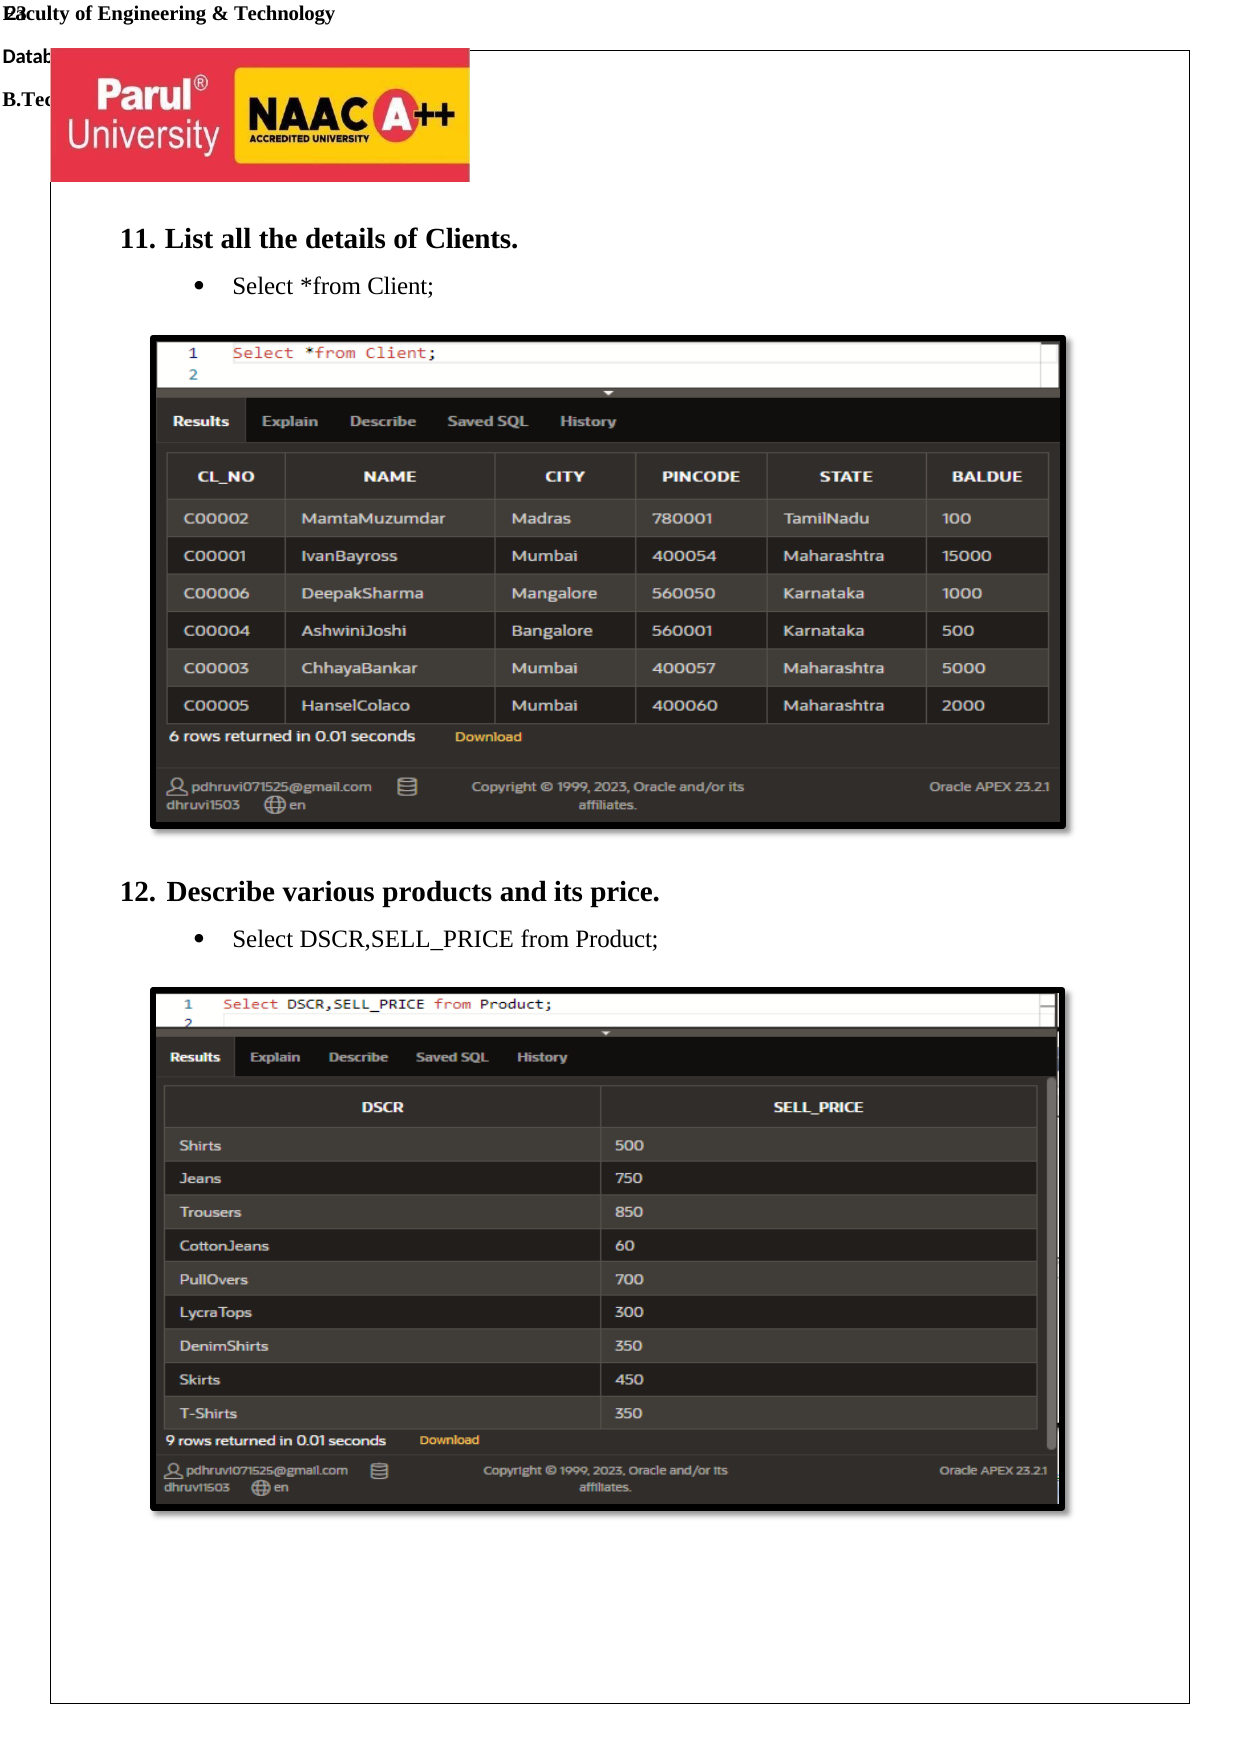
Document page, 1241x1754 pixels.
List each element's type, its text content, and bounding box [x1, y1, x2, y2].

picture [147, 332, 1077, 840]
list Select DSCR,SELL_PRICE from Product; [194, 924, 1176, 953]
list Select *from Client; [194, 271, 1176, 300]
subtitle Describe various products and its price. [119, 874, 1176, 907]
subtitle List all the details of Clients. [119, 221, 1176, 255]
picture [147, 985, 1076, 1522]
picture [50, 48, 470, 182]
